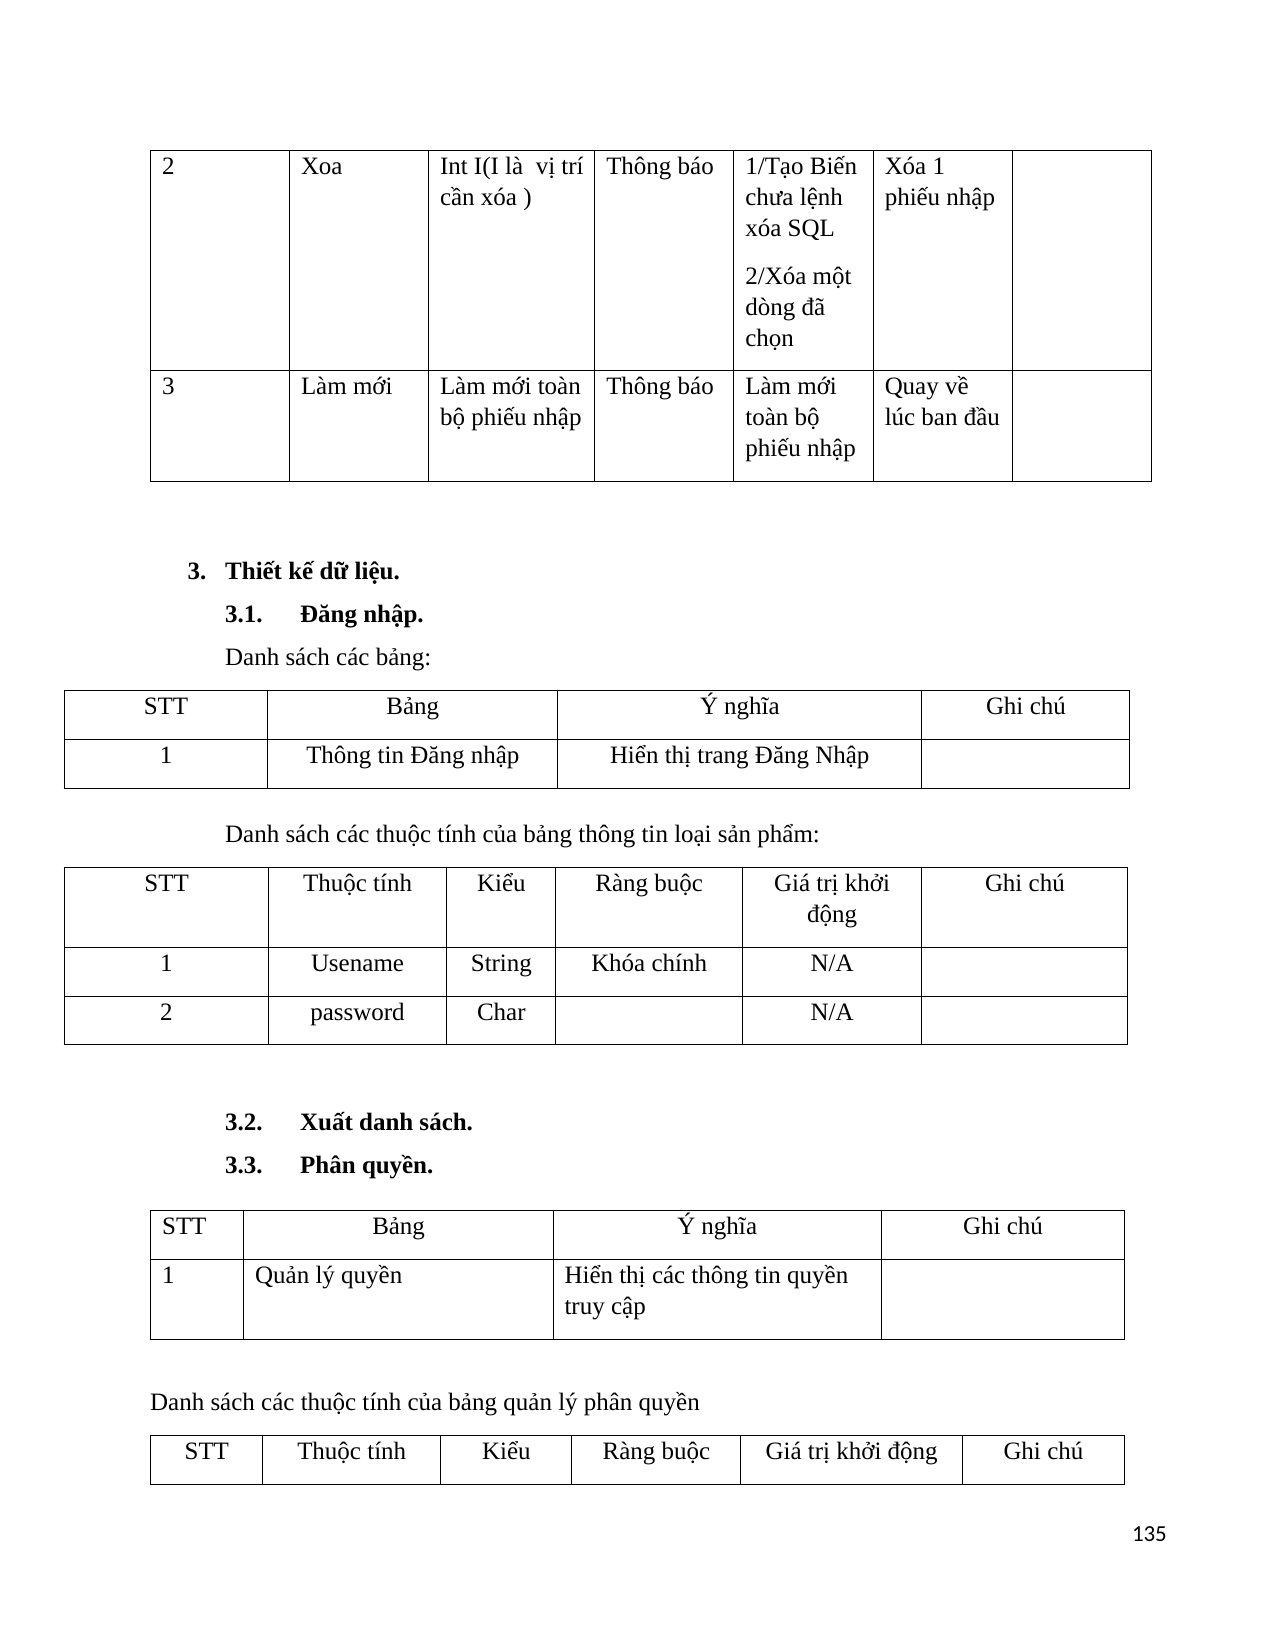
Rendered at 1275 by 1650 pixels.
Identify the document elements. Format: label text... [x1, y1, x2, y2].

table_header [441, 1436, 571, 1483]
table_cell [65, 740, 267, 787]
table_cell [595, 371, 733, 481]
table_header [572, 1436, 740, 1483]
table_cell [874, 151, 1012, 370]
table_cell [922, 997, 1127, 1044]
list Thiết kế dữ liệu. [187, 556, 1167, 585]
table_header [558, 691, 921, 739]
list Phân quyền. [225, 1151, 1167, 1179]
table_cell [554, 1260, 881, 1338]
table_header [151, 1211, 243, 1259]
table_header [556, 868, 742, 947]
text Danh sách các thuộc tính của bảng quản lý phân quyền [150, 1387, 1167, 1416]
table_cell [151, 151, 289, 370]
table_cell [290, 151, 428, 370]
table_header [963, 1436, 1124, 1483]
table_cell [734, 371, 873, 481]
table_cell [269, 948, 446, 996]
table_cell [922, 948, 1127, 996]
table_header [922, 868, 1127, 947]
list Danh sách các bảng: [225, 642, 1167, 671]
list Đăng nhập. [225, 599, 1167, 628]
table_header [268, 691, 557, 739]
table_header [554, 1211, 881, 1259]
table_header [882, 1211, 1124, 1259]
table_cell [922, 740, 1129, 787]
list Xuất danh sách. [225, 1107, 1167, 1136]
list Danh sách các thuộc tính của bảng thông tin loại sản phẩm: [225, 819, 1167, 848]
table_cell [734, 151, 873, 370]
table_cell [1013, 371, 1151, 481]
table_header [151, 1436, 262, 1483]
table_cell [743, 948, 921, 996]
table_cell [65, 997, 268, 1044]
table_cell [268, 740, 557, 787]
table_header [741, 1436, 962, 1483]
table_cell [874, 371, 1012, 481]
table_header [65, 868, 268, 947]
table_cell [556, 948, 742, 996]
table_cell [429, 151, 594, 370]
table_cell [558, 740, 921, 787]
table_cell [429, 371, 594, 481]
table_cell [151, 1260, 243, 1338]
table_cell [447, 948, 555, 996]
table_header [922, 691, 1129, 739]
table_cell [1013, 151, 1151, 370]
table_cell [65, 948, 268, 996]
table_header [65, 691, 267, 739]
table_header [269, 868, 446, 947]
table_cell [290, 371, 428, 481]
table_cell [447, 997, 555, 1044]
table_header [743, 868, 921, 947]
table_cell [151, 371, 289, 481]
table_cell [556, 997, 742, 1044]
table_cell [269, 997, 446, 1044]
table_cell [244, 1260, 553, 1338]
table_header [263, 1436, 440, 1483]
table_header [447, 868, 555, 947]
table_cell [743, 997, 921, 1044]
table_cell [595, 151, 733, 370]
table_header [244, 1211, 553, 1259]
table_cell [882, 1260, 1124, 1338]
